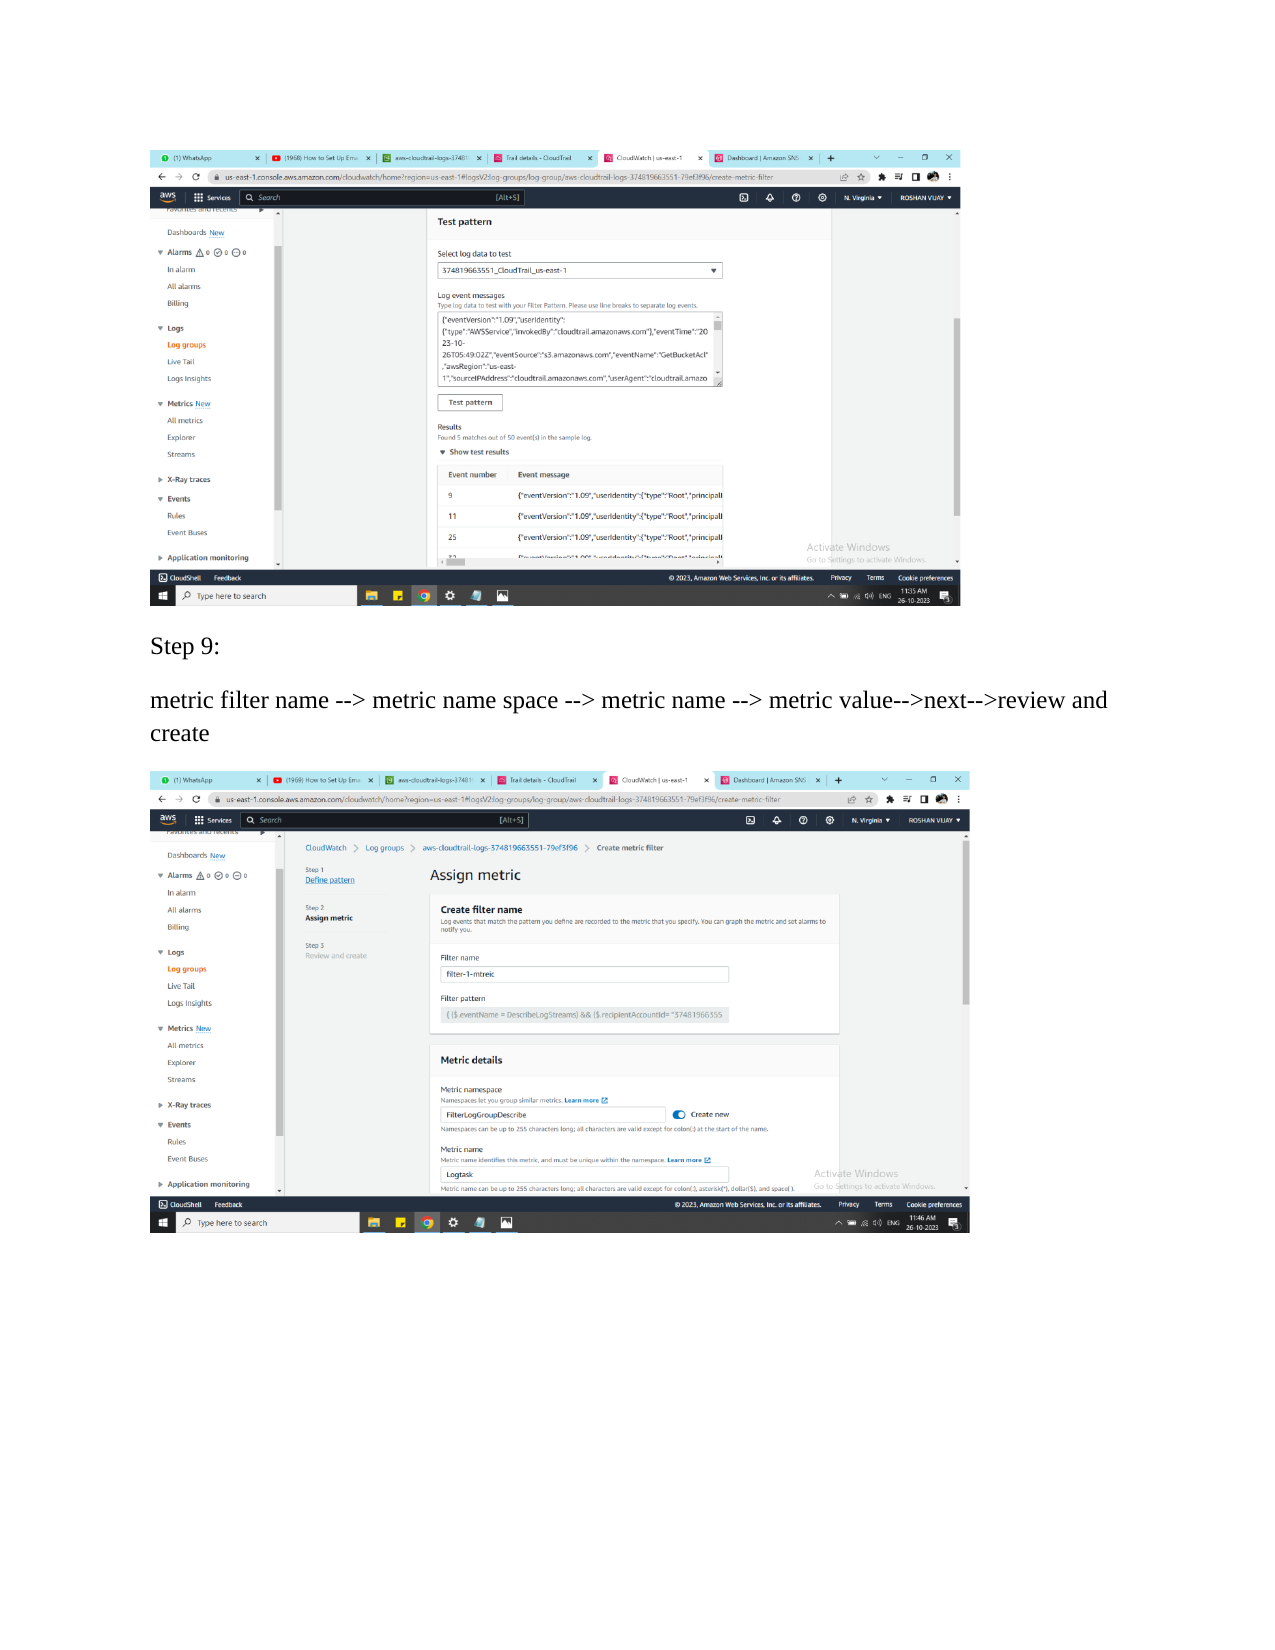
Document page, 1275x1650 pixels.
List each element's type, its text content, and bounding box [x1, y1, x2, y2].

text metric filter name --> metric name space --> metric name --> metric value-->next-->review and create [150, 685, 1125, 747]
picture [150, 771, 970, 1233]
text Step 9: [150, 631, 1125, 660]
picture [150, 150, 961, 606]
